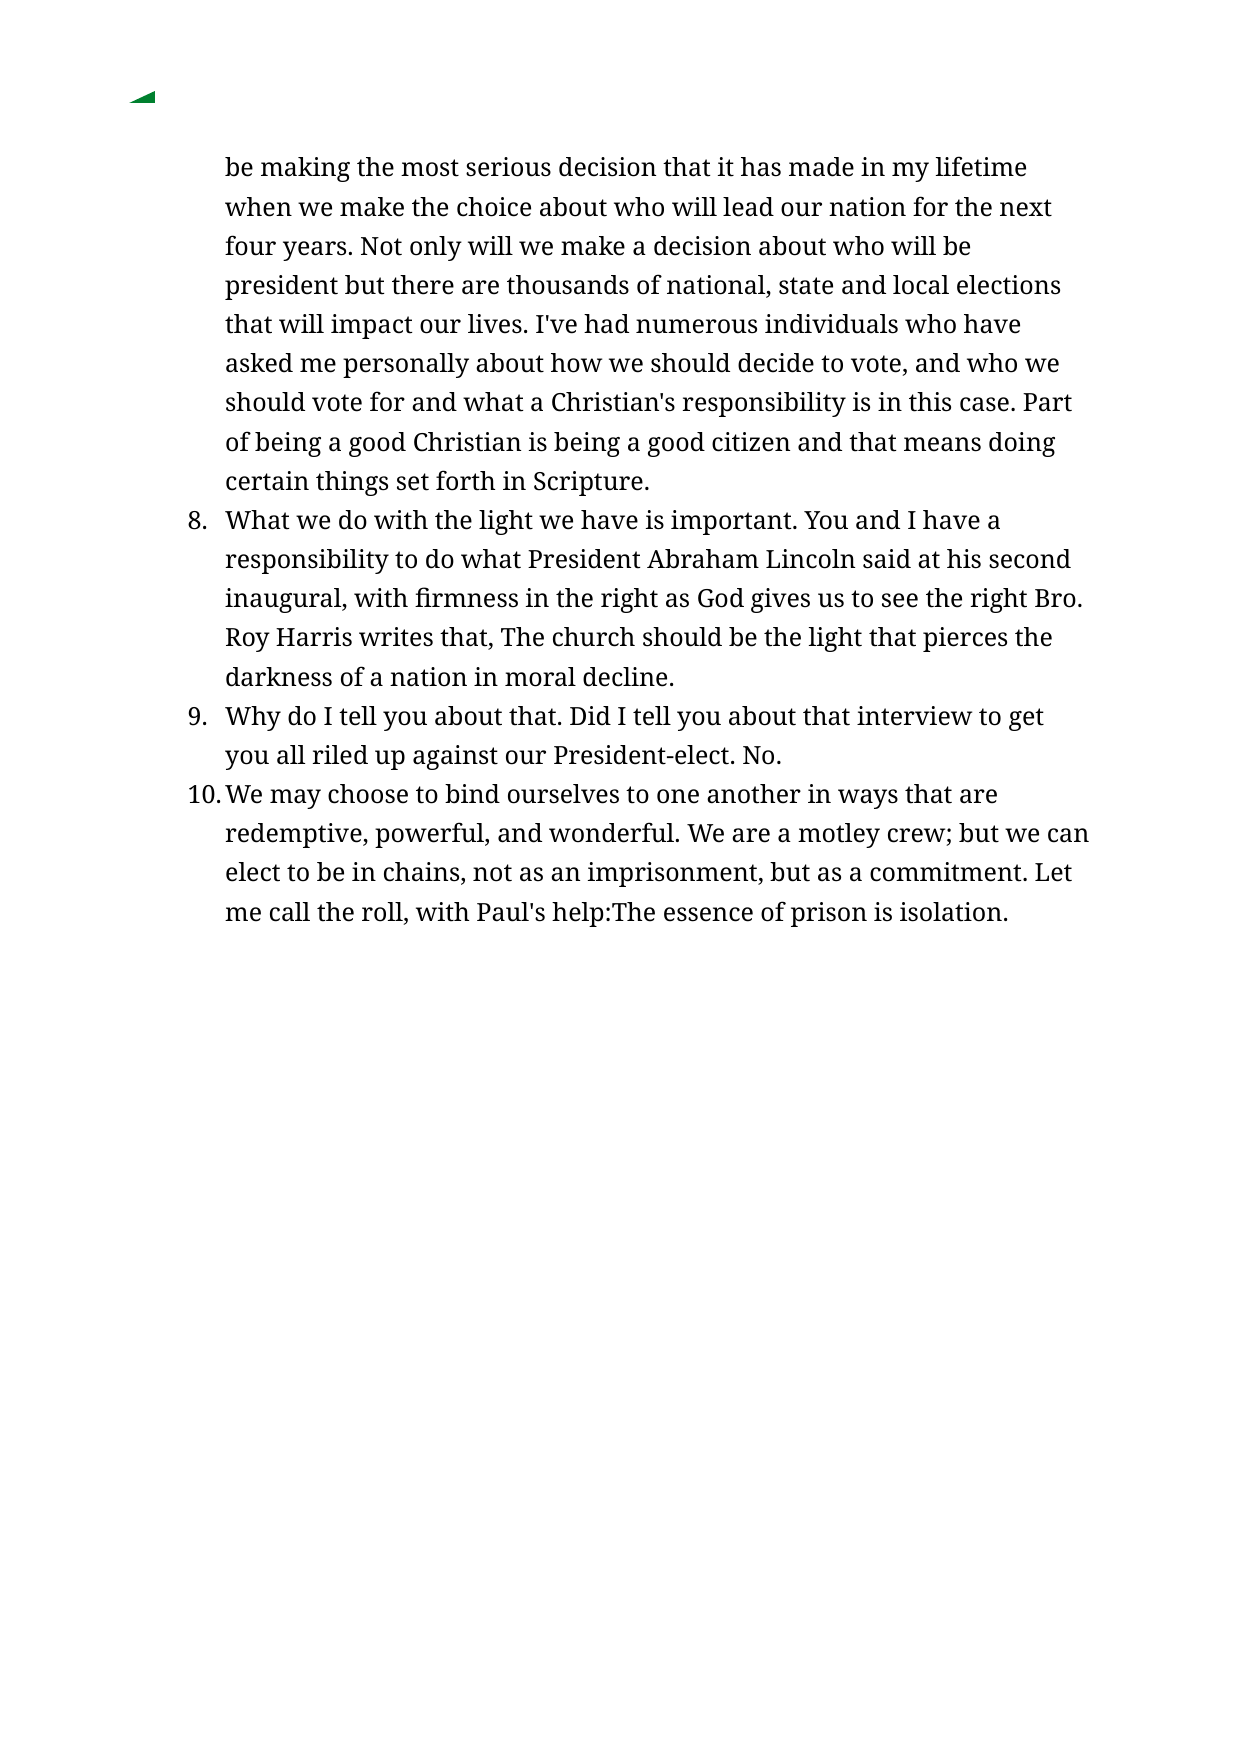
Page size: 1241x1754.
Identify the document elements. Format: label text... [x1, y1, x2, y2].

list Why do I tell you about that. Did I tell you about that interview to get you all riled up against our President-elect. No. [187, 698, 1090, 772]
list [187, 150, 1090, 497]
list We may choose to bind ourselves to one another in ways that are redemptive, powerful, and wonderful. We are a motley crew; but we can elect to be in chains, not as an imprisonment, but as a commitment. Let me call the roll, with Paul's help:The essence of prison is isolation. [187, 777, 1090, 928]
list What we do with the light we have is important. You and I have a responsibility to do what President Abraham Lincoln said at his second inaugural, with firmness in the right as God gives us to see the right Bro. Roy Harris writes that, The church should be the light that pierces the darkness of a nation in moral decline. [187, 502, 1090, 693]
